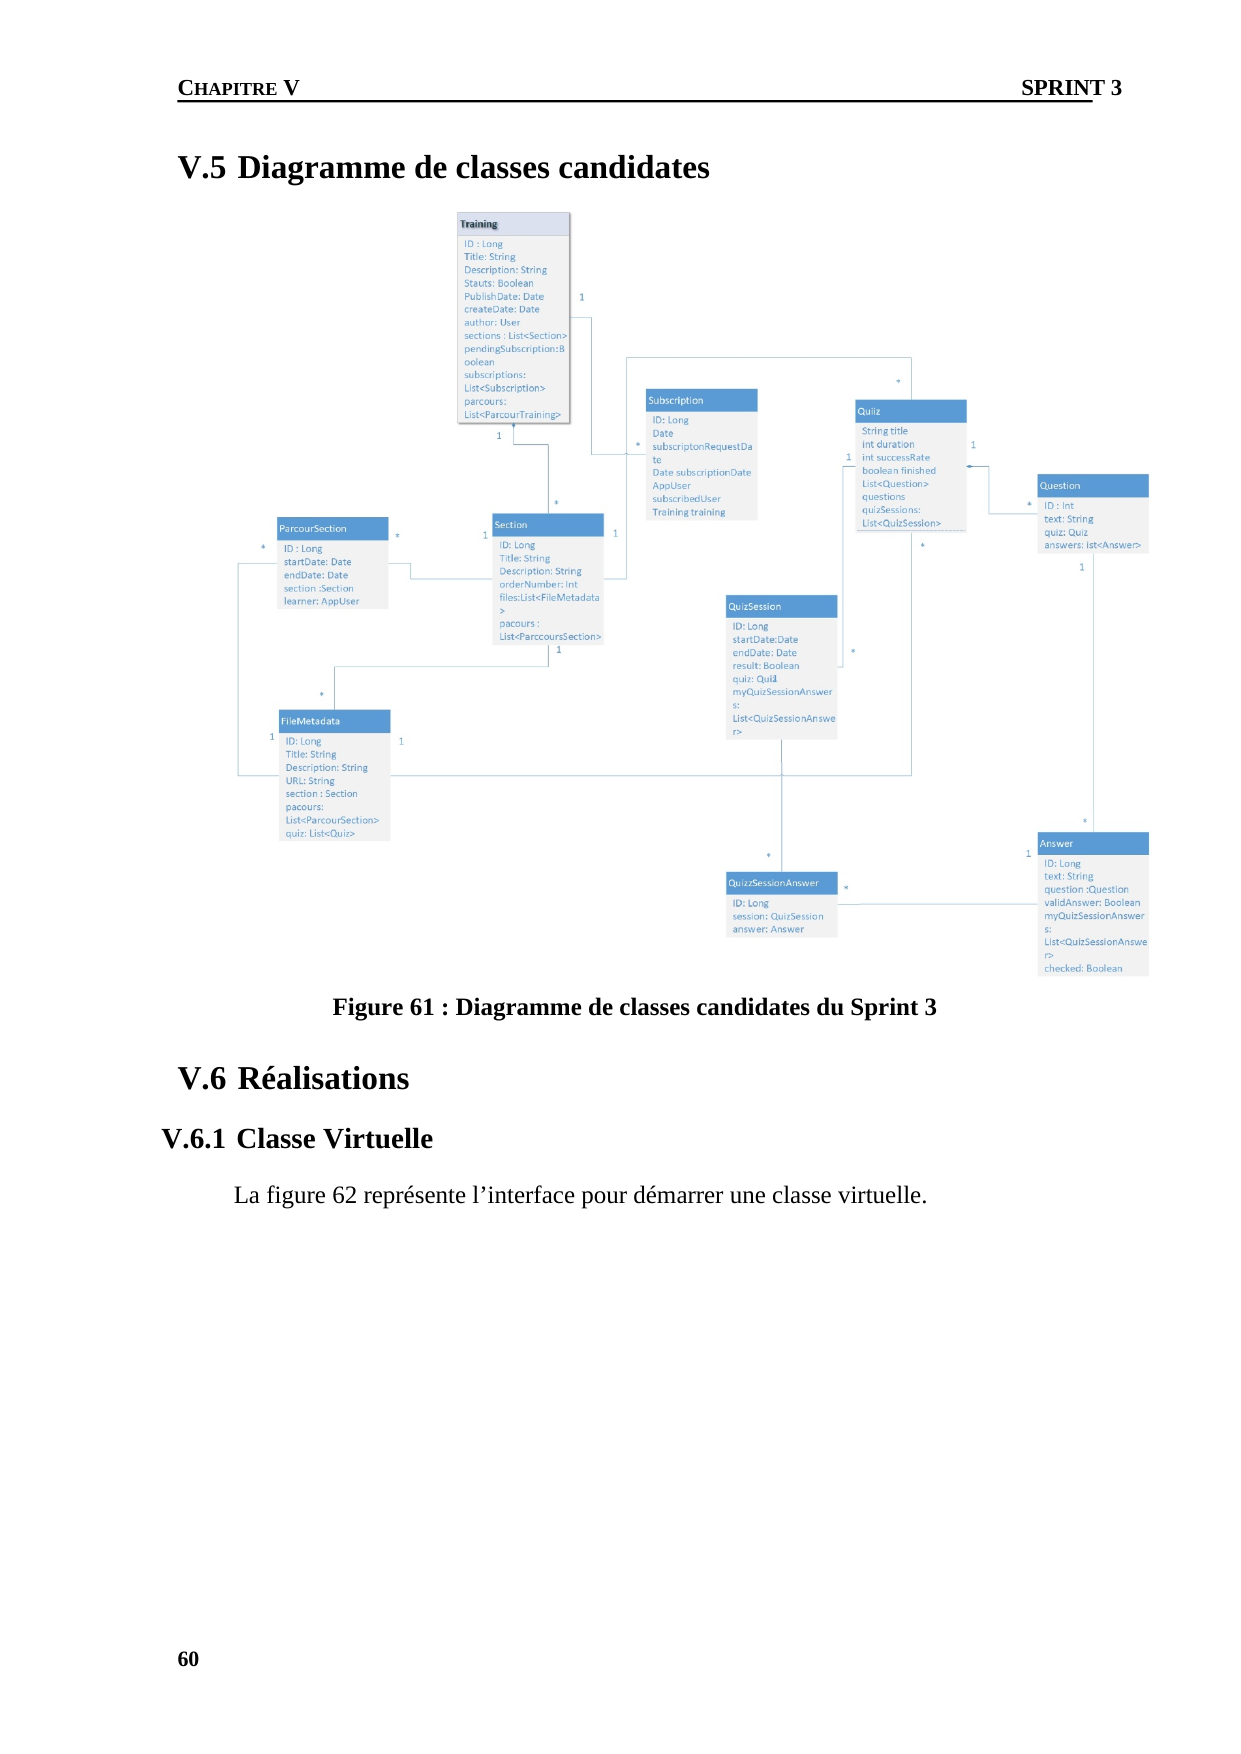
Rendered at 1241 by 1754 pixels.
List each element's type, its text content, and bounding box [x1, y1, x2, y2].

text La figure 62 représente l’interface pour démarrer une classe virtuelle. [177, 1180, 1092, 1209]
picture [237, 211, 1153, 980]
text Réalisations [177, 1058, 1092, 1097]
text Classe Virtuelle [161, 1122, 1092, 1155]
text Diagramme de classes candidates [177, 148, 1092, 186]
text Figure 61 : Diagramme de classes candidates du Sprint 3 [177, 992, 1092, 1021]
